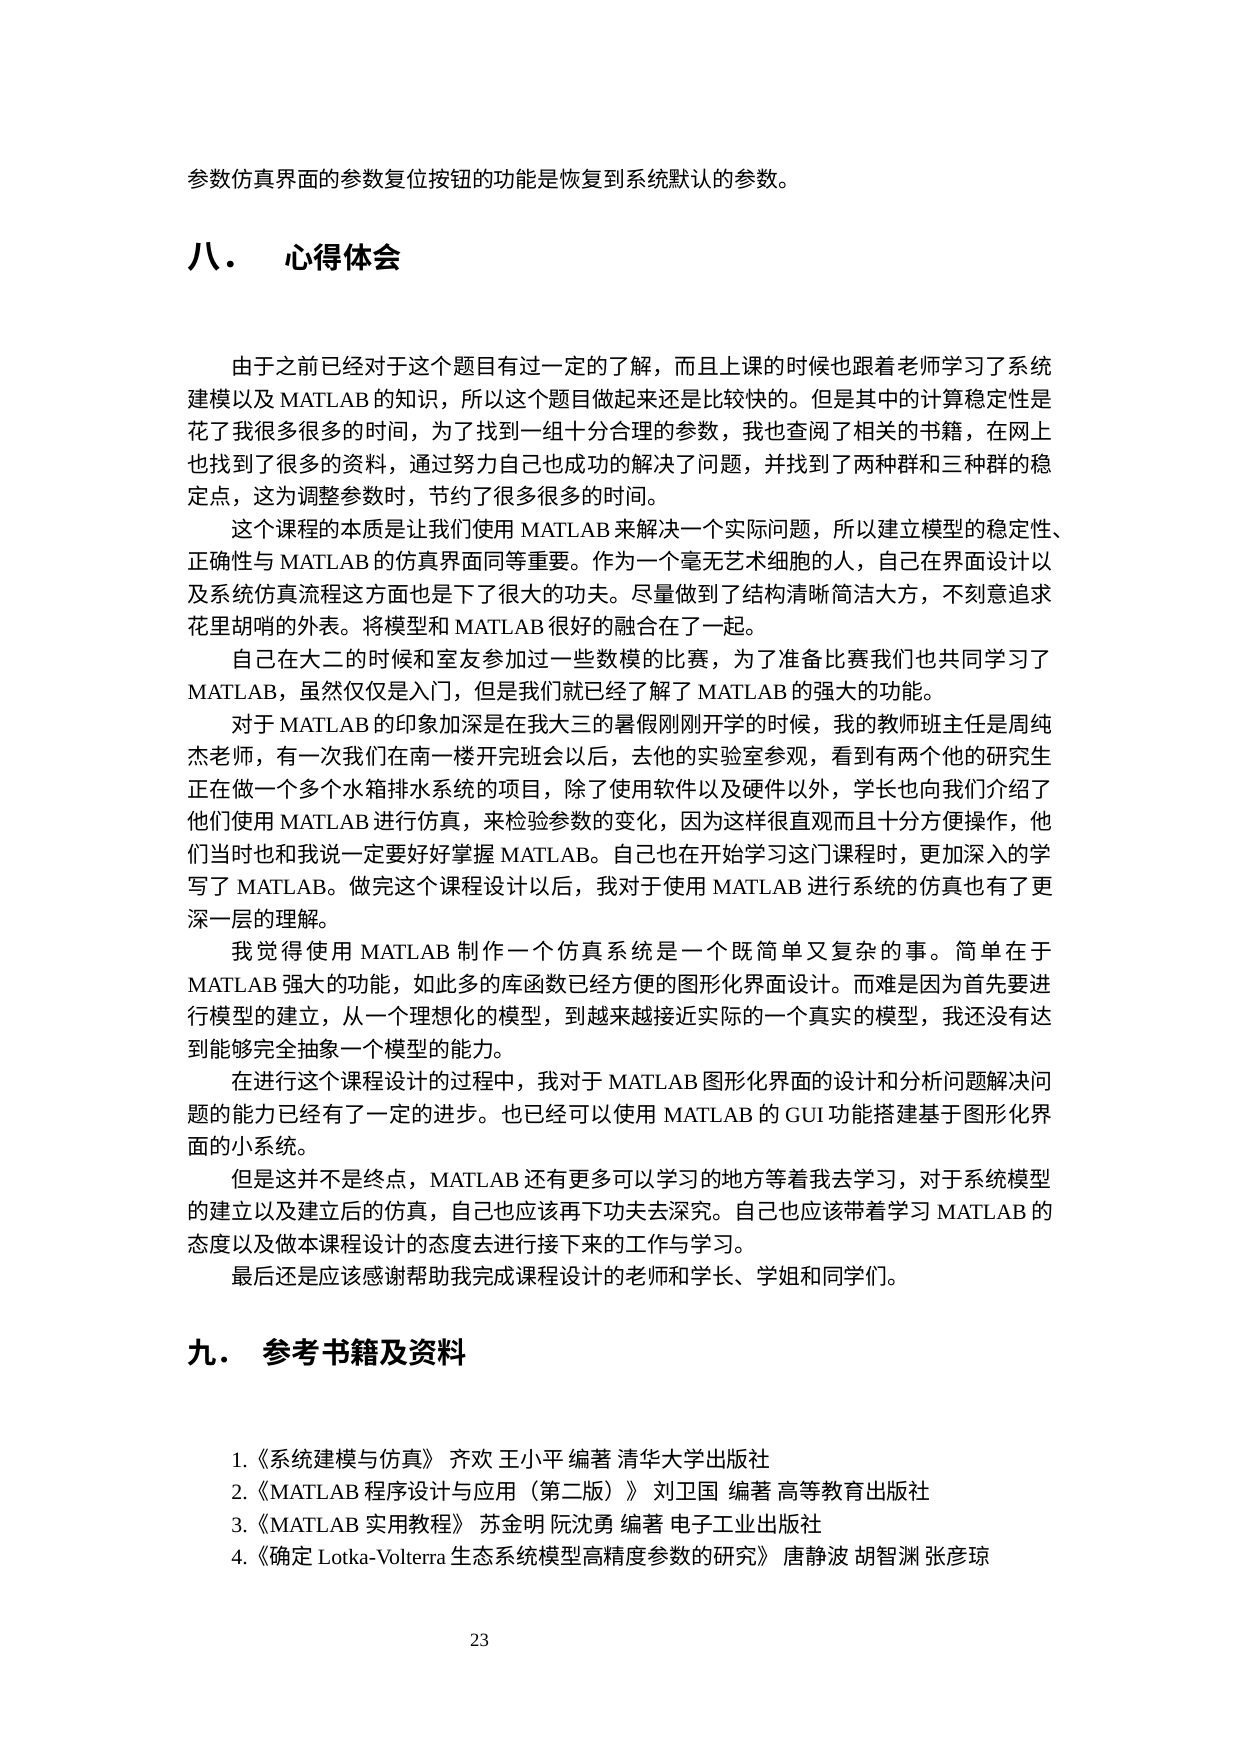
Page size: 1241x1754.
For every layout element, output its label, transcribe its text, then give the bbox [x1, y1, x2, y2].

text 对于MATLAB的印象加深是在我大三的暑假刚刚开学的时候，我的教师班主任是周纯杰老师，有一次我们在南一楼开完班会以后，去他的实验室参观，看到有两个他的研究生正在做一个多个水箱排水系统的项目，除了使用软件以及硬件以外，学长也向我们介绍了他们使用MATLAB进行仿真，来检验参数的变化，因为这样很直观而且十分方便操作，他们当时也和我说一定要好好掌握MATLAB。自己也在开始学习这门课程时，更加深入的学写了MATLAB。做完这个课程设计以后，我对于使用MATLAB进行系统的仿真也有了更深一层的理解。 [187, 706, 1053, 934]
text 由于之前已经对于这个题目有过一定的了解，而且上课的时候也跟着老师学习了系统建模以及MATLAB的知识，所以这个题目做起来还是比较快的。但是其中的计算稳定性是花了我很多很多的时间，为了找到一组十分合理的参数，我也查阅了相关的书籍，在网上也找到了很多的资料，通过努力自己也成功的解决了问题，并找到了两种群和三种群的稳定点，这为调整参数时，节约了很多很多的时间。 [187, 349, 1053, 511]
text 在进行这个课程设计的过程中，我对于MATLAB图形化界面的设计和分析问题解决问题的能力已经有了一定的进步。也已经可以使用MATLAB的GUI功能搭建基于图形化界面的小系统。 [187, 1064, 1053, 1161]
text 最后还是应该感谢帮助我完成课程设计的老师和学长、学姐和同学们。 [187, 1259, 1053, 1291]
text 2.《MATLAB程序设计与应用（第二版）》 刘卫国 编著 高等教育出版社 [187, 1474, 1053, 1506]
subtitle 八． 心得体会 [187, 222, 1053, 287]
text 参数仿真界面的参数复位按钮的功能是恢复到系统默认的参数。 [187, 162, 1053, 194]
text 自己在大二的时候和室友参加过一些数模的比赛，为了准备比赛我们也共同学习了MATLAB，虽然仅仅是入门，但是我们就已经了解了MATLAB的强大的功能。 [187, 641, 1053, 706]
text 1.《系统建模与仿真》 齐欢 王小平 编著 清华大学出版社 [187, 1441, 1053, 1474]
text 4.《确定Lotka-Volterra生态系统模型高精度参数的研究》 唐静波 胡智渊 张彦琼 [187, 1539, 1053, 1571]
text 3.《MATLAB 实用教程》 苏金明 阮沈勇 编著 电子工业出版社 [187, 1506, 1053, 1539]
subtitle 参考书籍及资料 [187, 1318, 1053, 1383]
text 这个课程的本质是让我们使用MATLAB来解决一个实际问题，所以建立模型的稳定性、正确性与MATLAB的仿真界面同等重要。作为一个毫无艺术细胞的人，自己在界面设计以及系统仿真流程这方面也是下了很大的功夫。尽量做到了结构清晰简洁大方，不刻意追求花里胡哨的外表。将模型和MATLAB很好的融合在了一起。 [187, 511, 1053, 641]
text 我觉得使用MATLAB制作一个仿真系统是一个既简单又复杂的事。简单在于MATLAB强大的功能，如此多的库函数已经方便的图形化界面设计。而难是因为首先要进行模型的建立，从一个理想化的模型，到越来越接近实际的一个真实的模型，我还没有达到能够完全抽象一个模型的能力。 [187, 934, 1053, 1064]
text 但是这并不是终点，MATLAB还有更多可以学习的地方等着我去学习，对于系统模型的建立以及建立后的仿真，自己也应该再下功夫去深究。自己也应该带着学习MATLAB的态度以及做本课程设计的态度去进行接下来的工作与学习。 [187, 1161, 1053, 1259]
